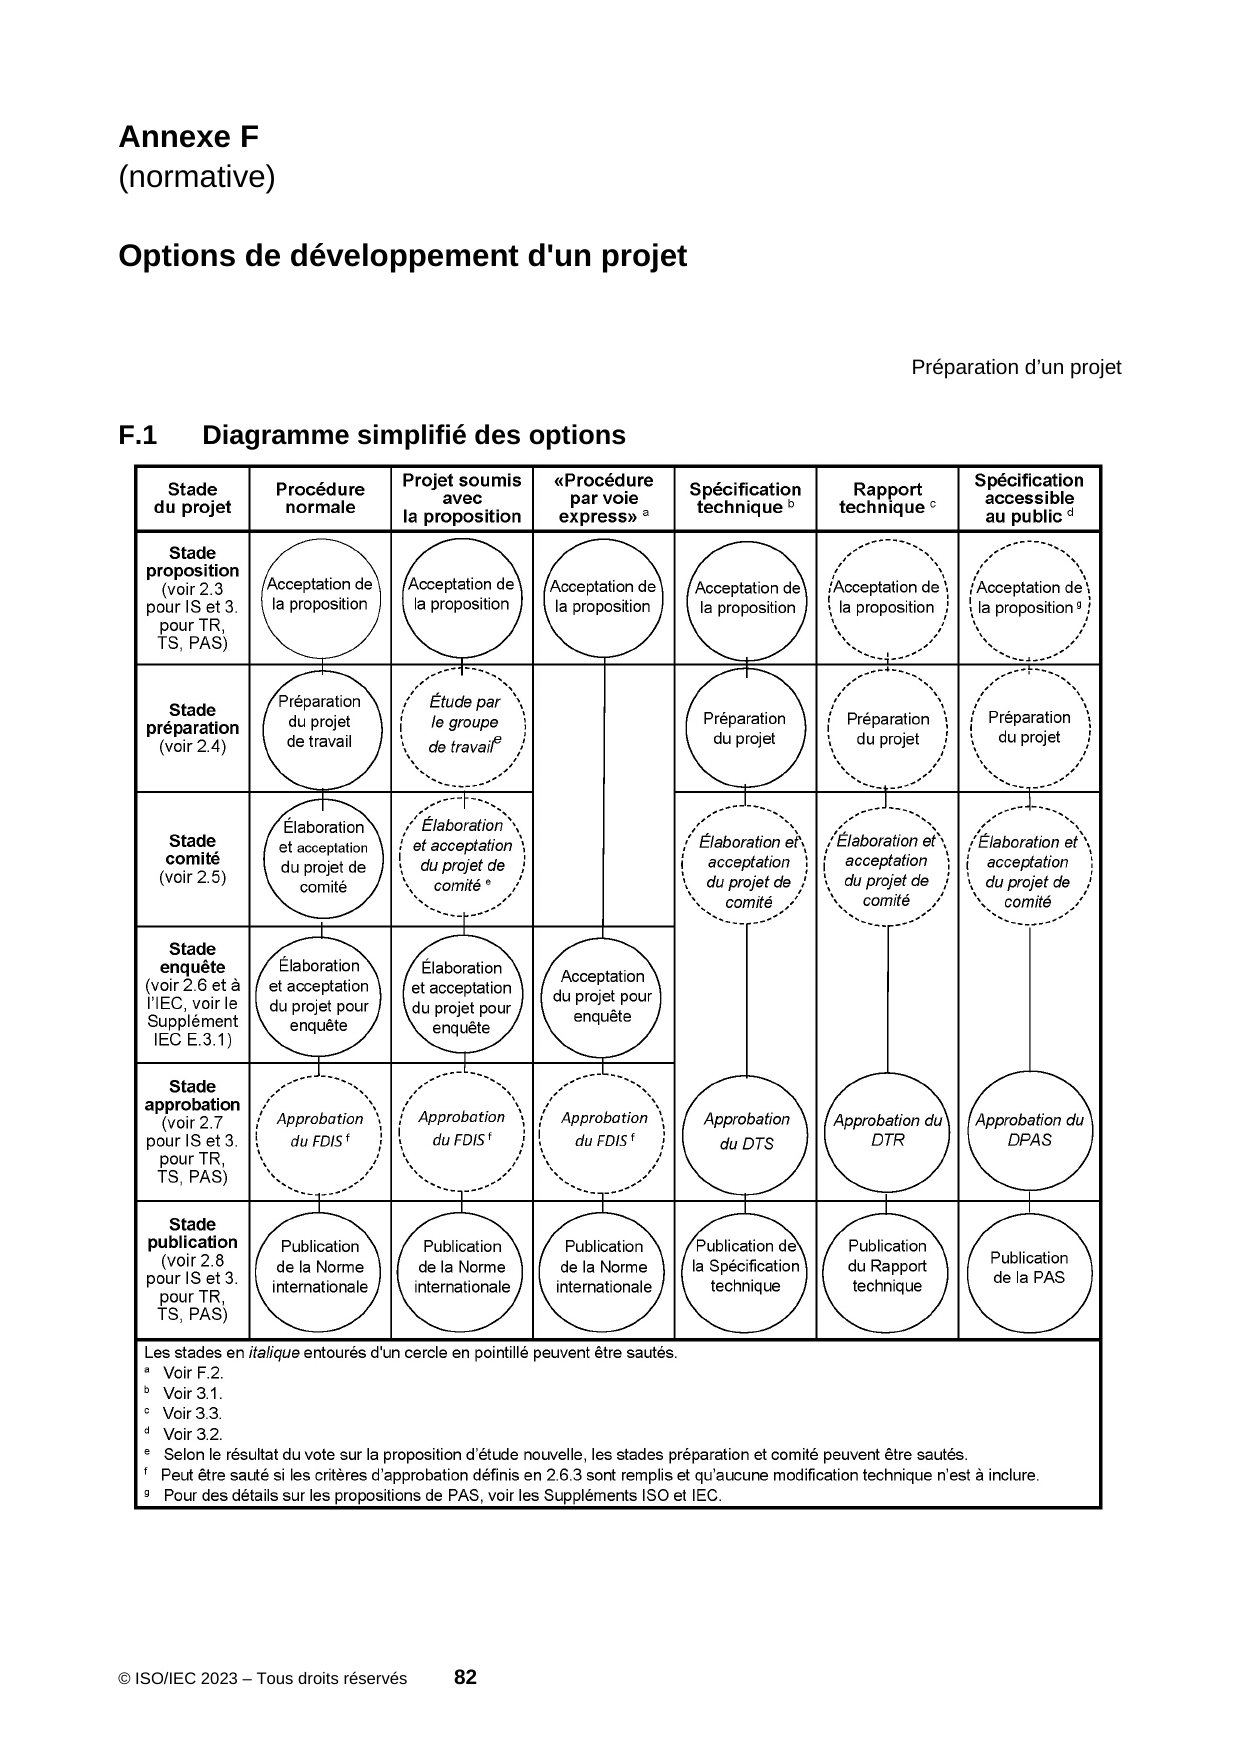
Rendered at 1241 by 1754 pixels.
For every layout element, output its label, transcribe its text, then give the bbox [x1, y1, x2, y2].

picture [118, 453, 1123, 1520]
text (normative) Options de développement d'un projet [118, 118, 1122, 272]
text Diagramme simplifié des options [118, 419, 1122, 450]
text Préparation d’un projet [118, 355, 1122, 379]
